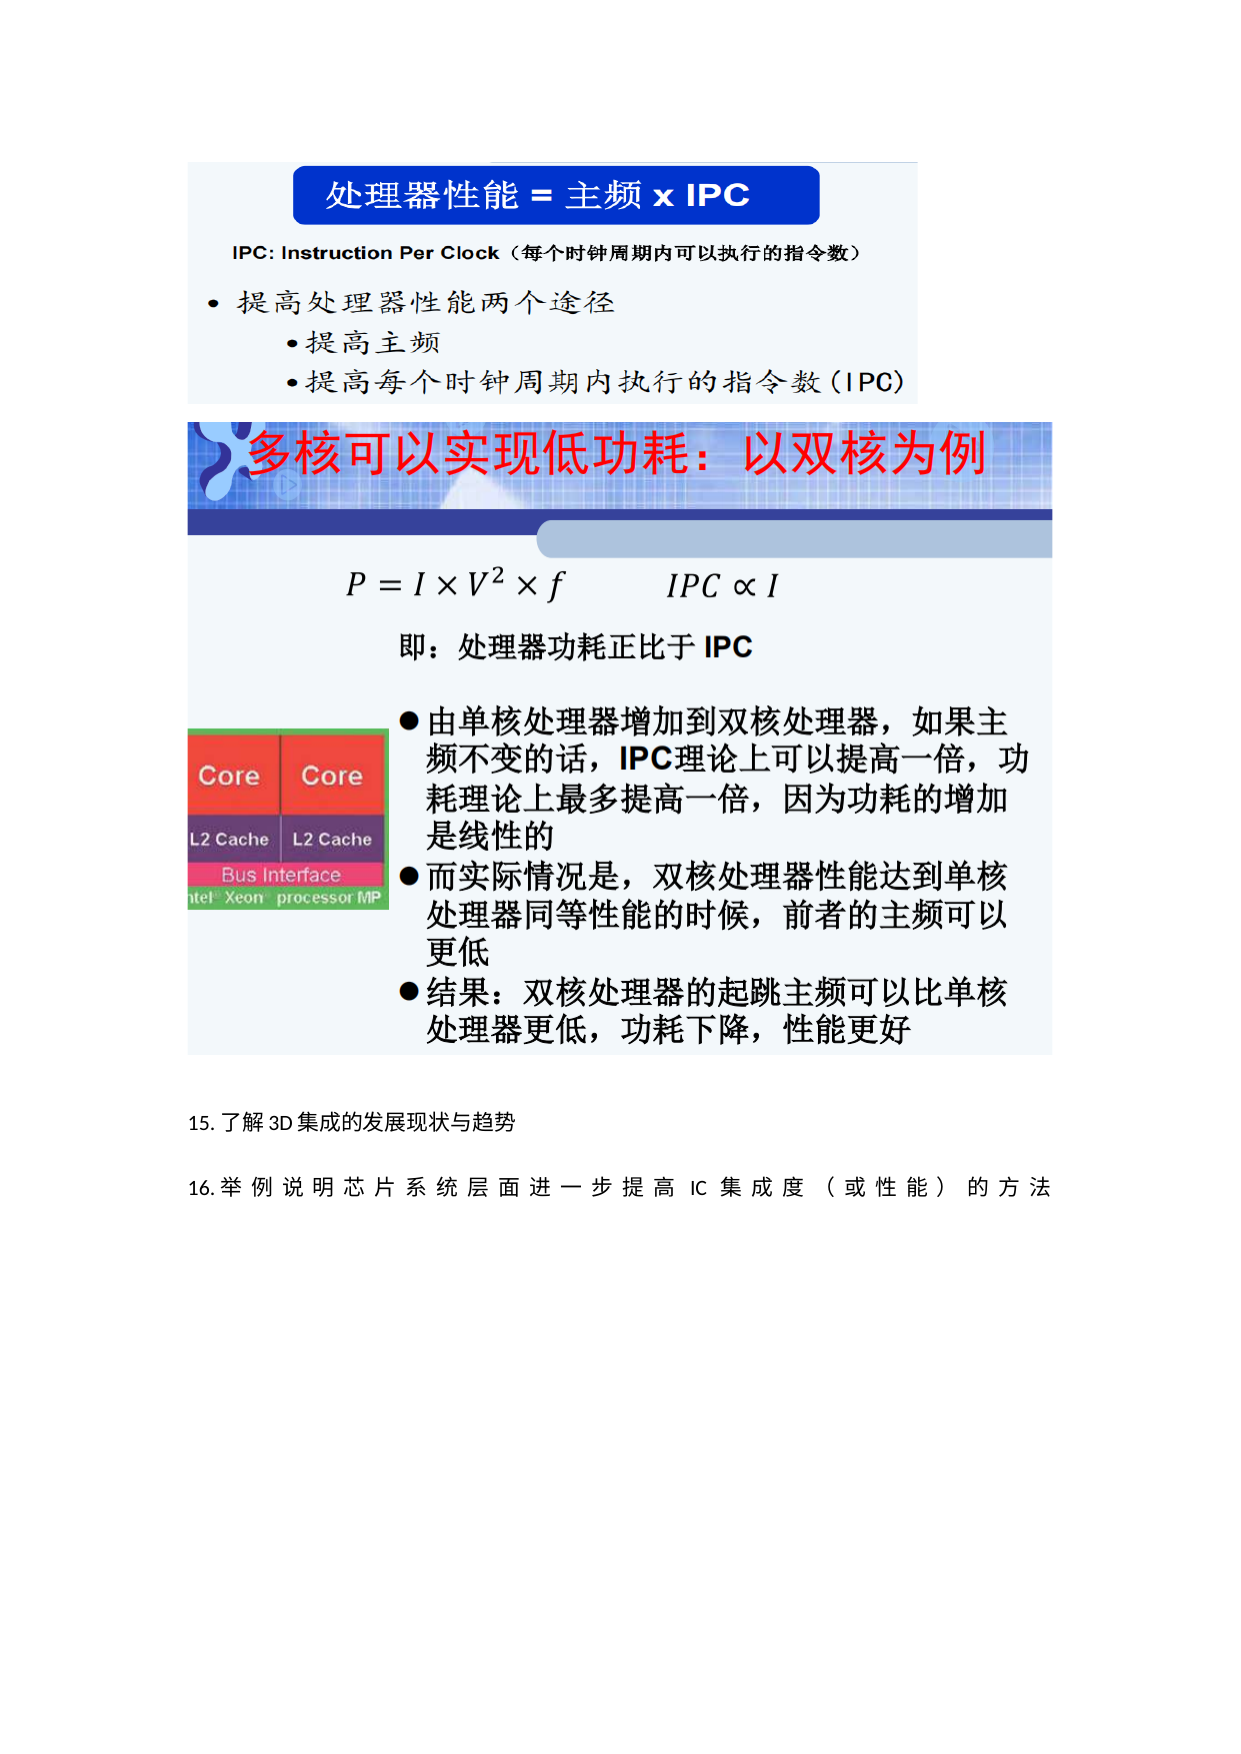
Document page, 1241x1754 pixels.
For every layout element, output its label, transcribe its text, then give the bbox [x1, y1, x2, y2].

list 举例说明芯片系统层面进一步提高IC集成度（或性能）的方法 [187, 1169, 1053, 1202]
list 了解3D集成的发展现状与趋势 [187, 1104, 1053, 1137]
picture [187, 162, 918, 404]
picture [187, 422, 1053, 1055]
